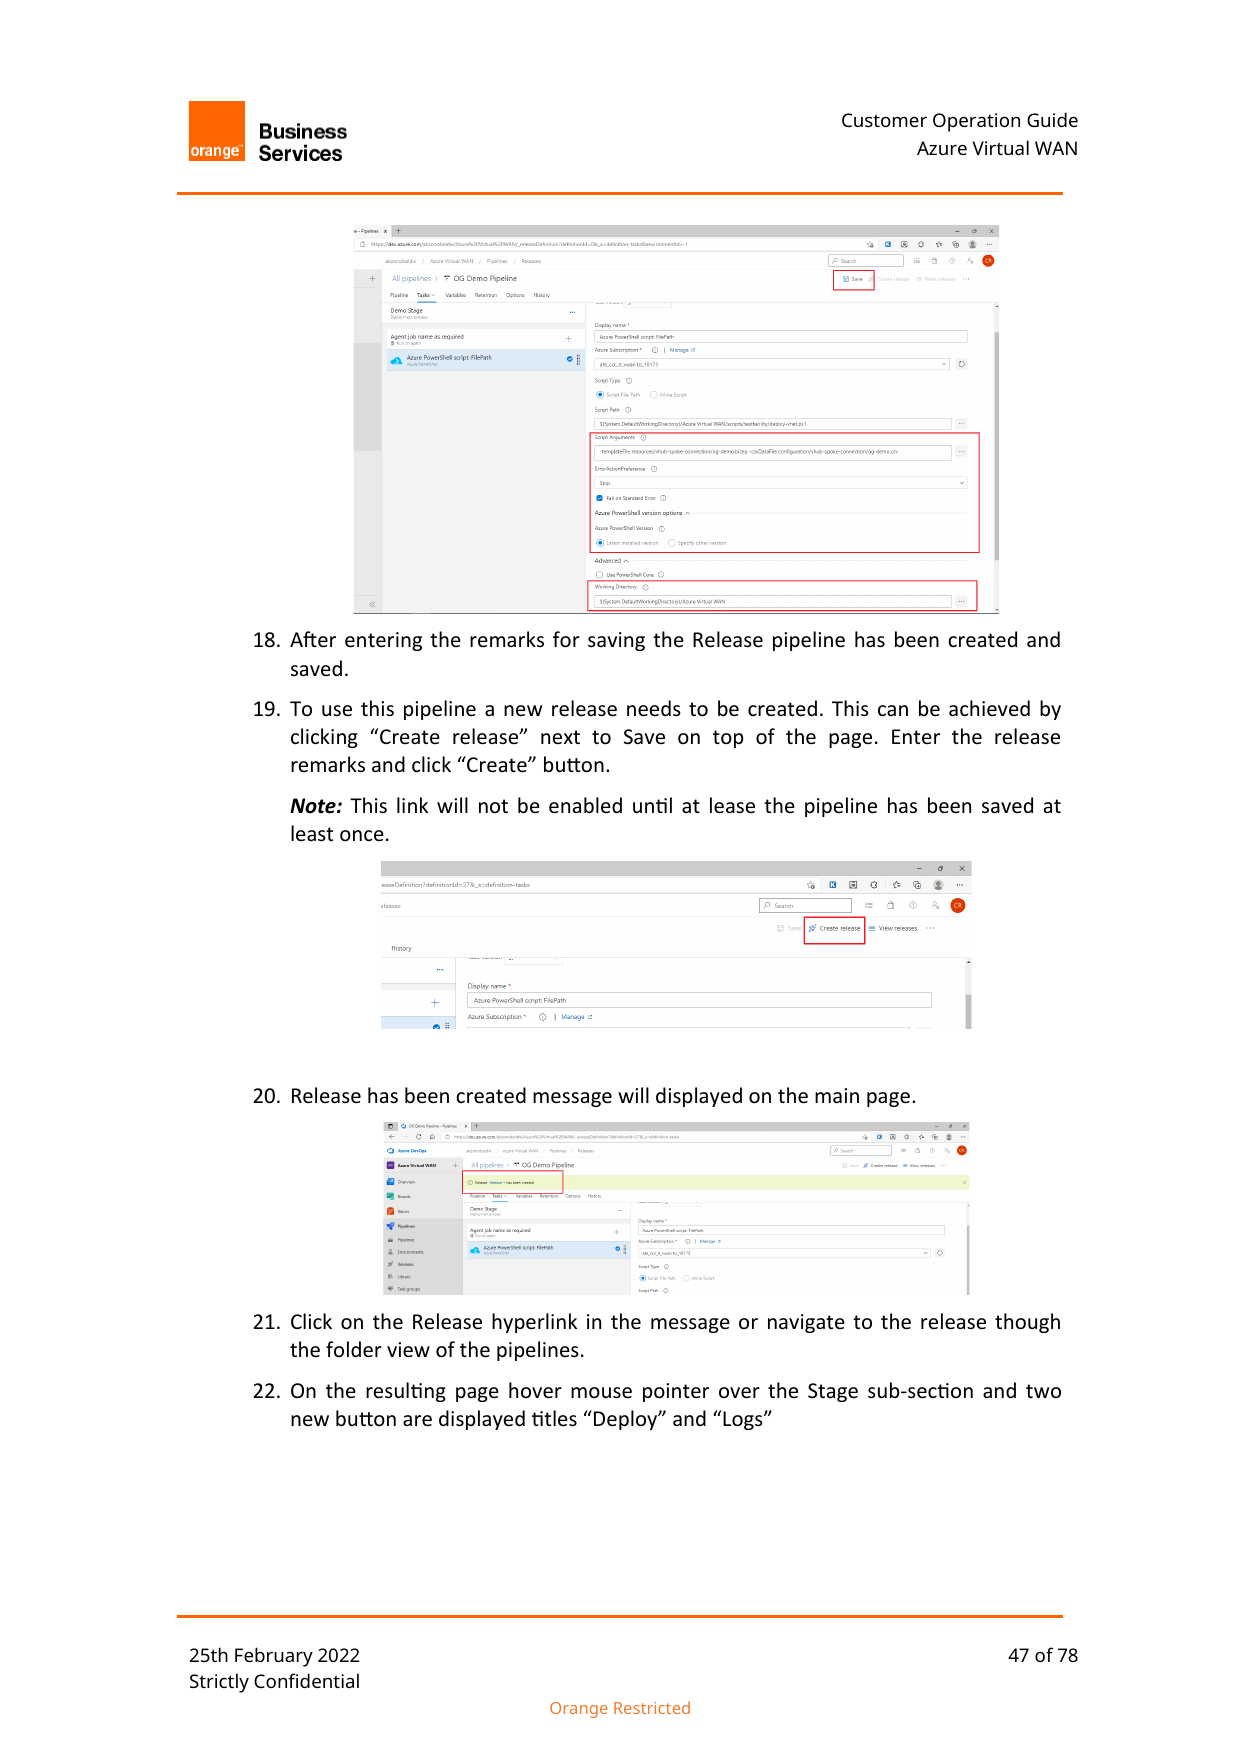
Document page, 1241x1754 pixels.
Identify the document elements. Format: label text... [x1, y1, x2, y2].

list Release has been created message will displayed on the main page. [252, 1082, 1063, 1109]
list To use this pipeline a new release needs to be created. This can be achieved by clicking “Create release” next to Save on top of the page. Enter the release remarks and click “Create” button. [252, 694, 1063, 778]
picture [381, 859, 972, 1029]
list On the resulting page hover mouse pointer over the Stage sub-section and two new button are displayed titles “Deploy” and “Logs” [252, 1376, 1063, 1432]
picture [353, 225, 1000, 614]
list After entering the remarks for saving the Release pipeline has been created and saved. [252, 626, 1063, 682]
picture [188, 101, 347, 161]
list Click on the Release hyperlink in the message or navigate to the release though the folder view of the pipelines. [252, 1307, 1063, 1363]
picture [383, 1122, 970, 1295]
list Note: This link will not be enabled until at lease the pipeline has been saved at least once. [290, 791, 1063, 847]
